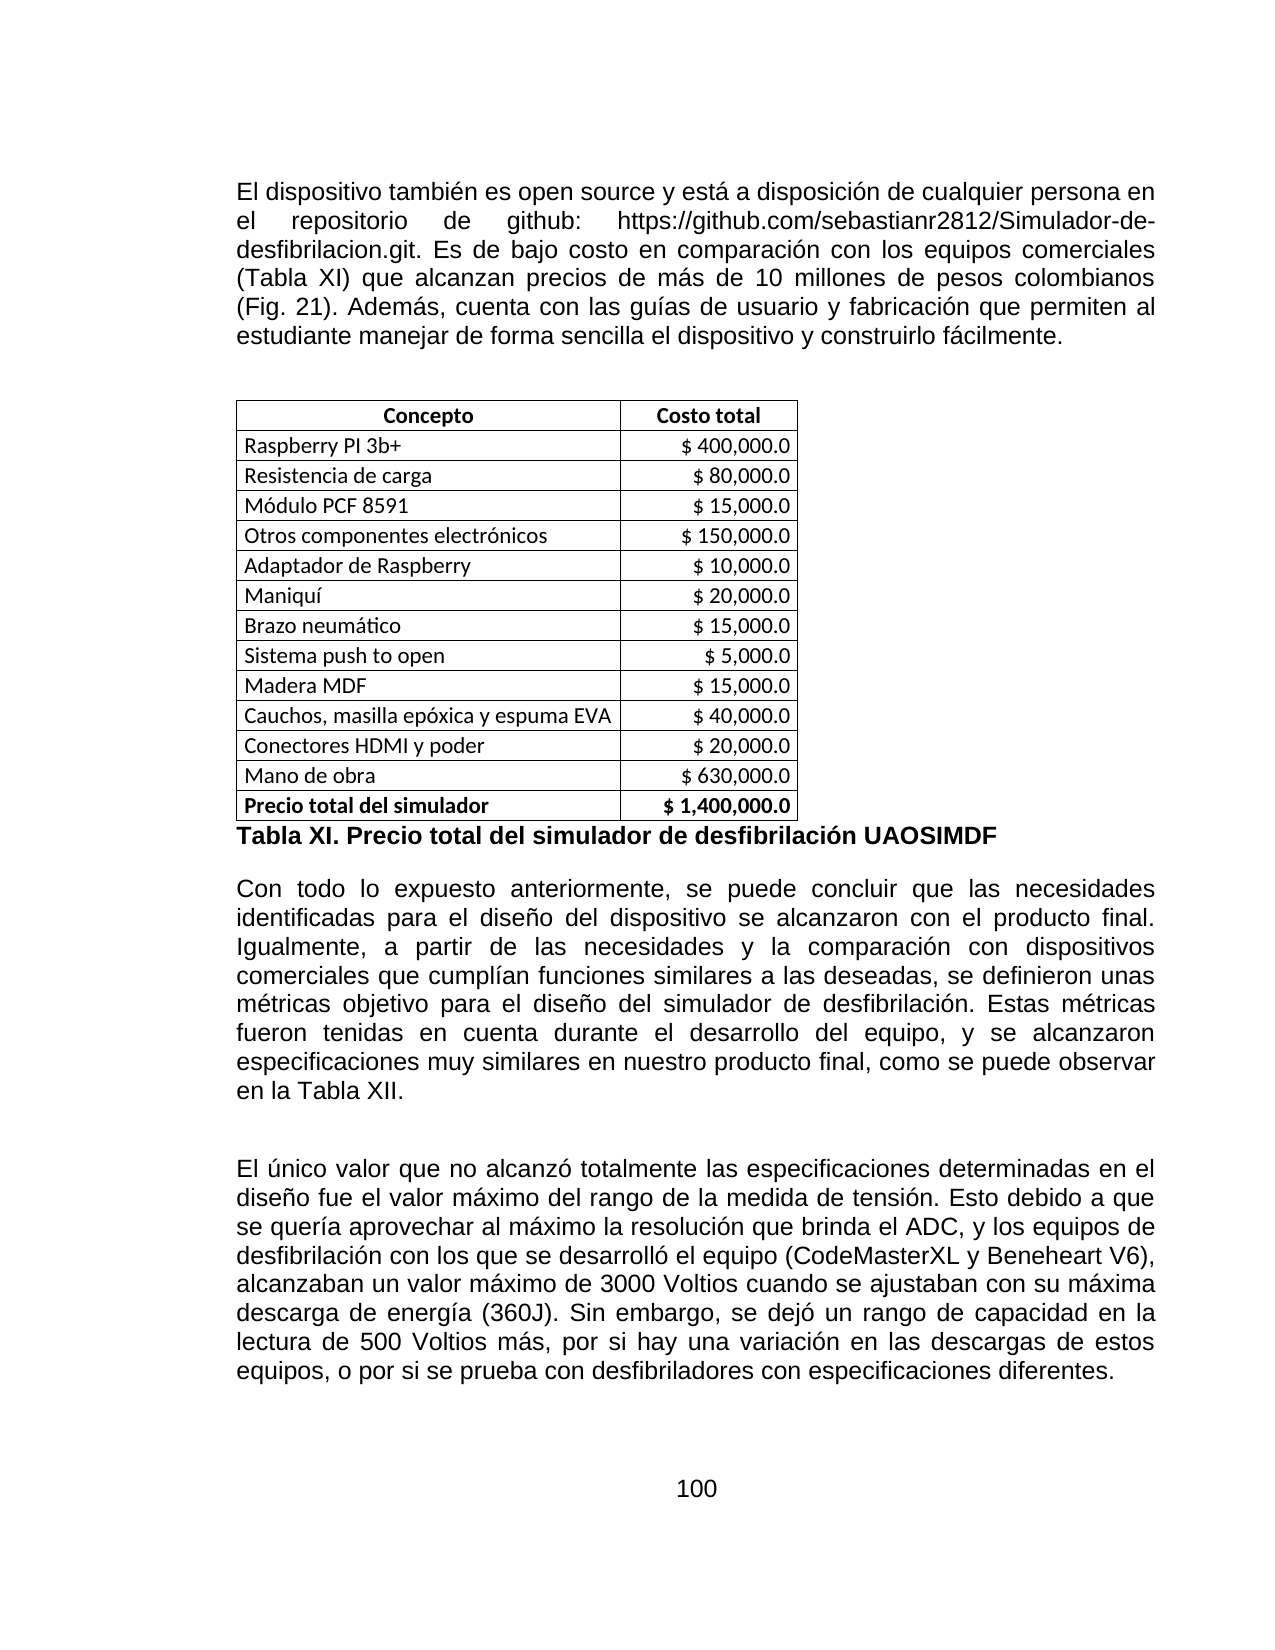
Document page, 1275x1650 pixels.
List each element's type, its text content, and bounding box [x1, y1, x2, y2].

table_header Concepto [237, 401, 620, 430]
table_cell Adaptador de Raspberry [237, 551, 620, 580]
table_cell $ 5,000.0 [621, 641, 797, 670]
table_cell $ 400,000.0 [621, 431, 797, 460]
table_cell Resistencia de carga [237, 461, 620, 490]
text El dispositivo también es open source y está a disposición de cualquier persona en el repositorio de github: https://github.com/sebastianr2812/Simulador-de-desfibrilacion.git. Es de bajo costo en comparación con los equipos comerciales (Tabla XI) que alcanzan precios de más de 10 millones de pesos colombianos (Fig. 21). Además, cuenta con las guías de usuario y fabricación que permiten al estudiante manejar de forma sencilla el dispositivo y construirlo fácilmente. [236, 177, 1157, 350]
table_cell $ 20,000.0 [621, 731, 797, 760]
table_cell Raspberry PI 3b+ [237, 431, 620, 460]
text El único valor que no alcanzó totalmente las especificaciones determinadas en el diseño fue el valor máximo del rango de la medida de tensión. Esto debido a que se quería aprovechar al máximo la resolución que brinda el ADC, y los equipos de desfibrilación con los que se desarrolló el equipo (CodeMasterXL y Beneheart V6), alcanzaban un valor máximo de 3000 Voltios cuando se ajustaban con su máxima descarga de energía (360J). Sin embargo, se dejó un rango de capacidad en la lectura de 500 Voltios más, por si hay una variación en las descargas de estos equipos, o por si se prueba con desfibriladores con especificaciones diferentes. [236, 1154, 1157, 1384]
table_cell $ 1,400,000.0 [621, 791, 797, 820]
table_cell $ 630,000.0 [621, 761, 797, 790]
table_cell $ 15,000.0 [621, 671, 797, 700]
table_cell Módulo PCF 8591 [237, 491, 620, 520]
table_cell Precio total del simulador [237, 791, 620, 820]
table_header Costo total [621, 401, 797, 430]
table_cell Cauchos, masilla epóxica y espuma EVA [237, 701, 620, 730]
table_cell $ 20,000.0 [621, 581, 797, 610]
table_cell $ 80,000.0 [621, 461, 797, 490]
table_cell $ 40,000.0 [621, 701, 797, 730]
table_cell Brazo neumático [237, 611, 620, 640]
table_cell $ 10,000.0 [621, 551, 797, 580]
table_cell Sistema push to open [237, 641, 620, 670]
table_cell $ 15,000.0 [621, 611, 797, 640]
text Con todo lo expuesto anteriormente, se puede concluir que las necesidades identificadas para el diseño del dispositivo se alcanzaron con el producto final. Igualmente, a partir de las necesidades y la comparación con dispositivos comerciales que cumplían funciones similares a las deseadas, se definieron unas métricas objetivo para el diseño del simulador de desfibrilación. Estas métricas fueron tenidas en cuenta durante el desarrollo del equipo, y se alcanzaron especificaciones muy similares en nuestro producto final, como se puede observar en la Tabla XII. [236, 874, 1157, 1104]
table_cell Otros componentes electrónicos [237, 521, 620, 550]
table_cell Madera MDF [237, 671, 620, 700]
table_cell $ 15,000.0 [621, 491, 797, 520]
table_cell Mano de obra [237, 761, 620, 790]
table_cell Maniquí [237, 581, 620, 610]
table_cell Conectores HDMI y poder [237, 731, 620, 760]
table_cell $ 150,000.0 [621, 521, 797, 550]
